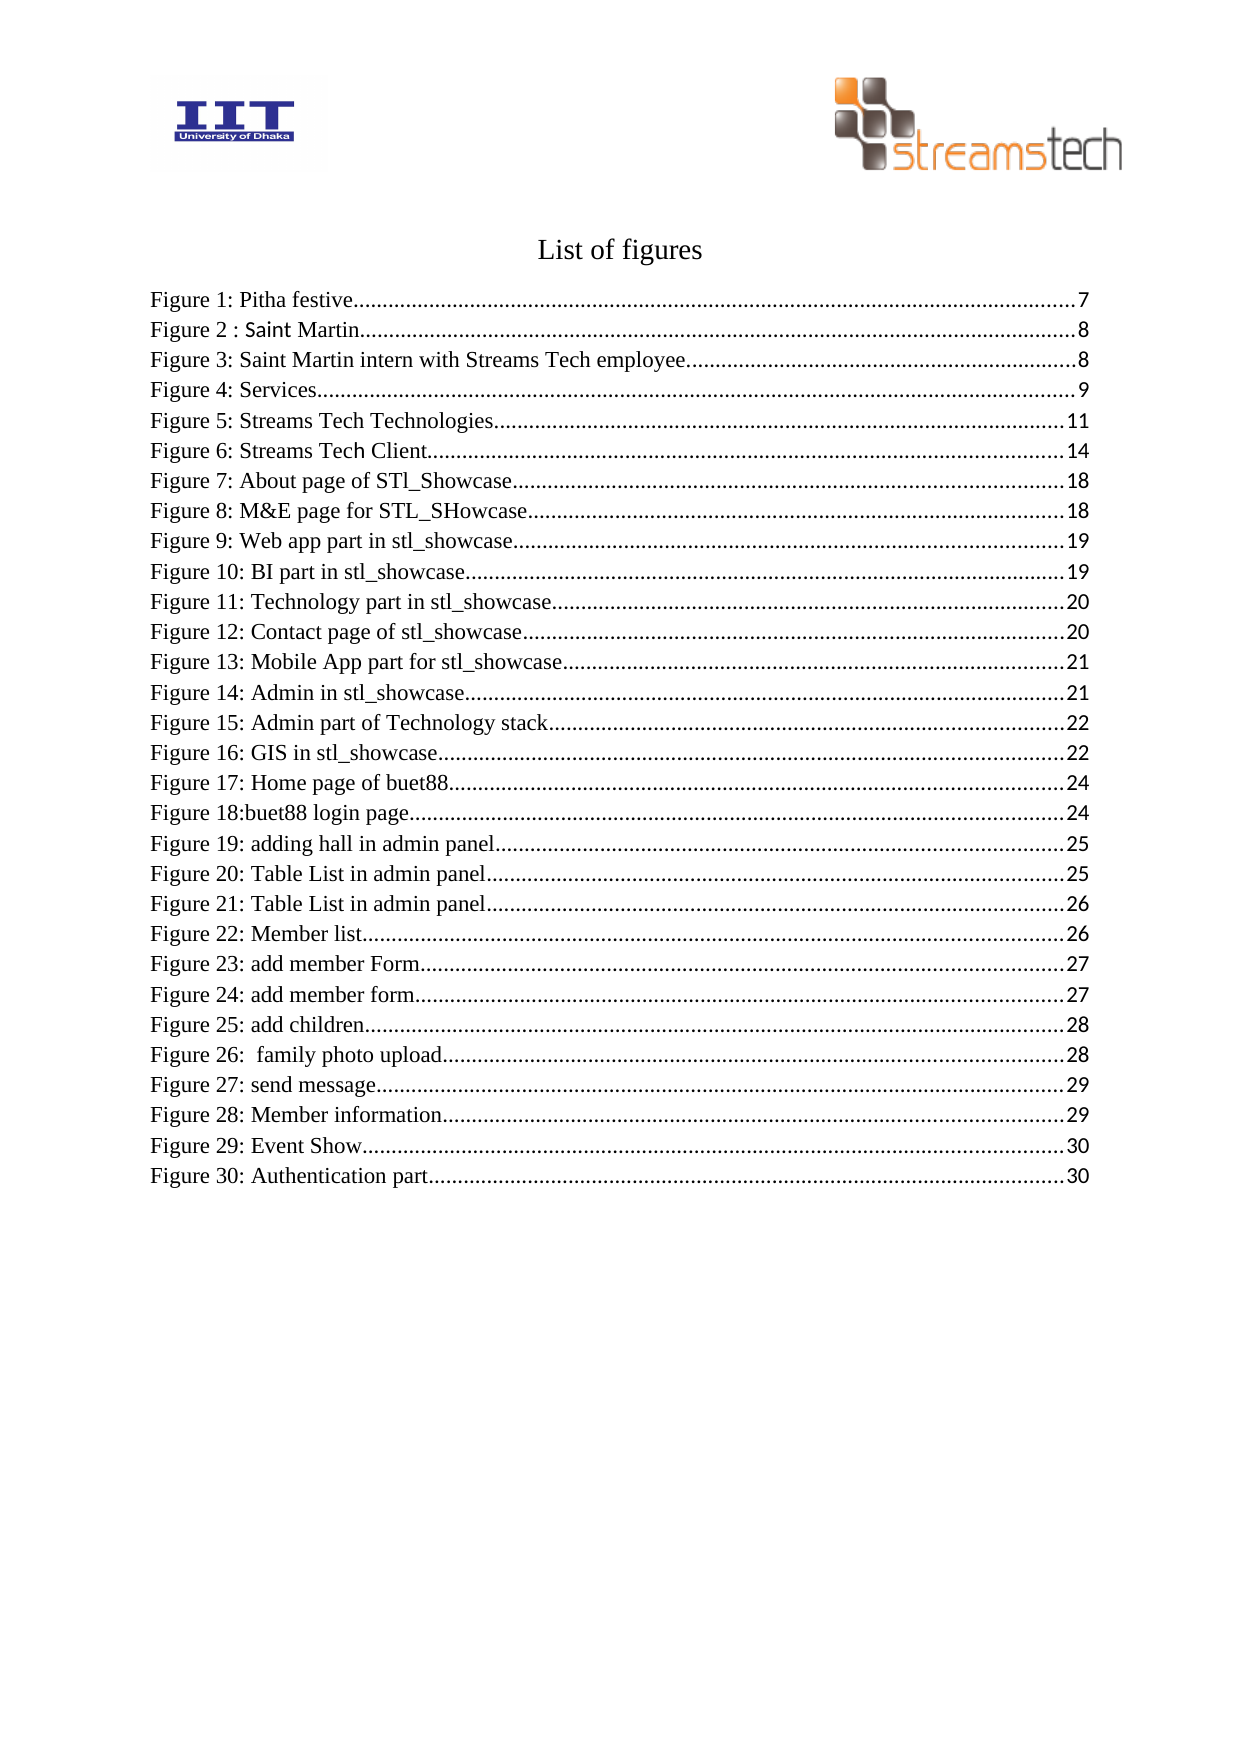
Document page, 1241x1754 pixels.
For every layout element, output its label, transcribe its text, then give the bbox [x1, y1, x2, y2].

text Figure 23: add member Form 27 [150, 949, 1090, 978]
text Figure 15: Admin part of Technology stack 22 [150, 708, 1090, 736]
text Figure 24: add member form 27 [150, 980, 1090, 1008]
text Figure 26: family photo upload 28 [150, 1040, 1090, 1068]
text Figure 14: Admin in stl_showcase 21 [150, 678, 1090, 706]
text Figure 1: Pitha festive 7 [150, 285, 1090, 313]
text Figure 20: Table List in admin panel 25 [150, 859, 1090, 887]
text Figure 3: Saint Martin intern with Streams Tech employee. 8 [150, 345, 1090, 373]
text Figure 10: BI part in stl_showcase 19 [150, 557, 1090, 585]
text Figure 9: Web app part in stl_showcase 19 [150, 527, 1090, 555]
text Figure 7: About page of STl_Showcase 18 [150, 466, 1090, 494]
text Figure 4: Services 9 [150, 376, 1090, 404]
text Figure 13: Mobile App part for stl_showcase 21 [150, 647, 1090, 676]
text Figure 12: Contact page of stl_showcase 20 [150, 617, 1090, 645]
text Figure 29: Event Show 30 [150, 1131, 1090, 1159]
text Figure 18:buet88 login page 24 [150, 798, 1090, 827]
text Figure 6: Streams Tech Client 14 [150, 436, 1090, 464]
picture [831, 76, 1125, 172]
text Figure 17: Home page of buet88 24 [150, 768, 1090, 796]
text Figure 5: Streams Tech Technologies. 11 [150, 406, 1090, 434]
text Figure 19: adding hall in admin panel 25 [150, 829, 1090, 857]
text List of figures [150, 232, 1090, 266]
text Figure 25: add children 28 [150, 1010, 1090, 1038]
text Figure 2 : Saint Martin 8 [150, 315, 1090, 343]
text Figure 22: Member list 26 [150, 919, 1090, 947]
text Figure 21: Table List in admin panel 26 [150, 889, 1090, 917]
picture [150, 75, 329, 172]
text Figure 16: GIS in stl_showcase 22 [150, 738, 1090, 766]
text Figure 30: Authentication part 30 [150, 1161, 1090, 1189]
text Figure 8: M&E page for STL_SHowcase 18 [150, 496, 1090, 524]
text Figure 11: Technology part in stl_showcase 20 [150, 587, 1090, 615]
text Figure 27: send message 29 [150, 1070, 1090, 1098]
text Figure 28: Member information 29 [150, 1101, 1090, 1129]
